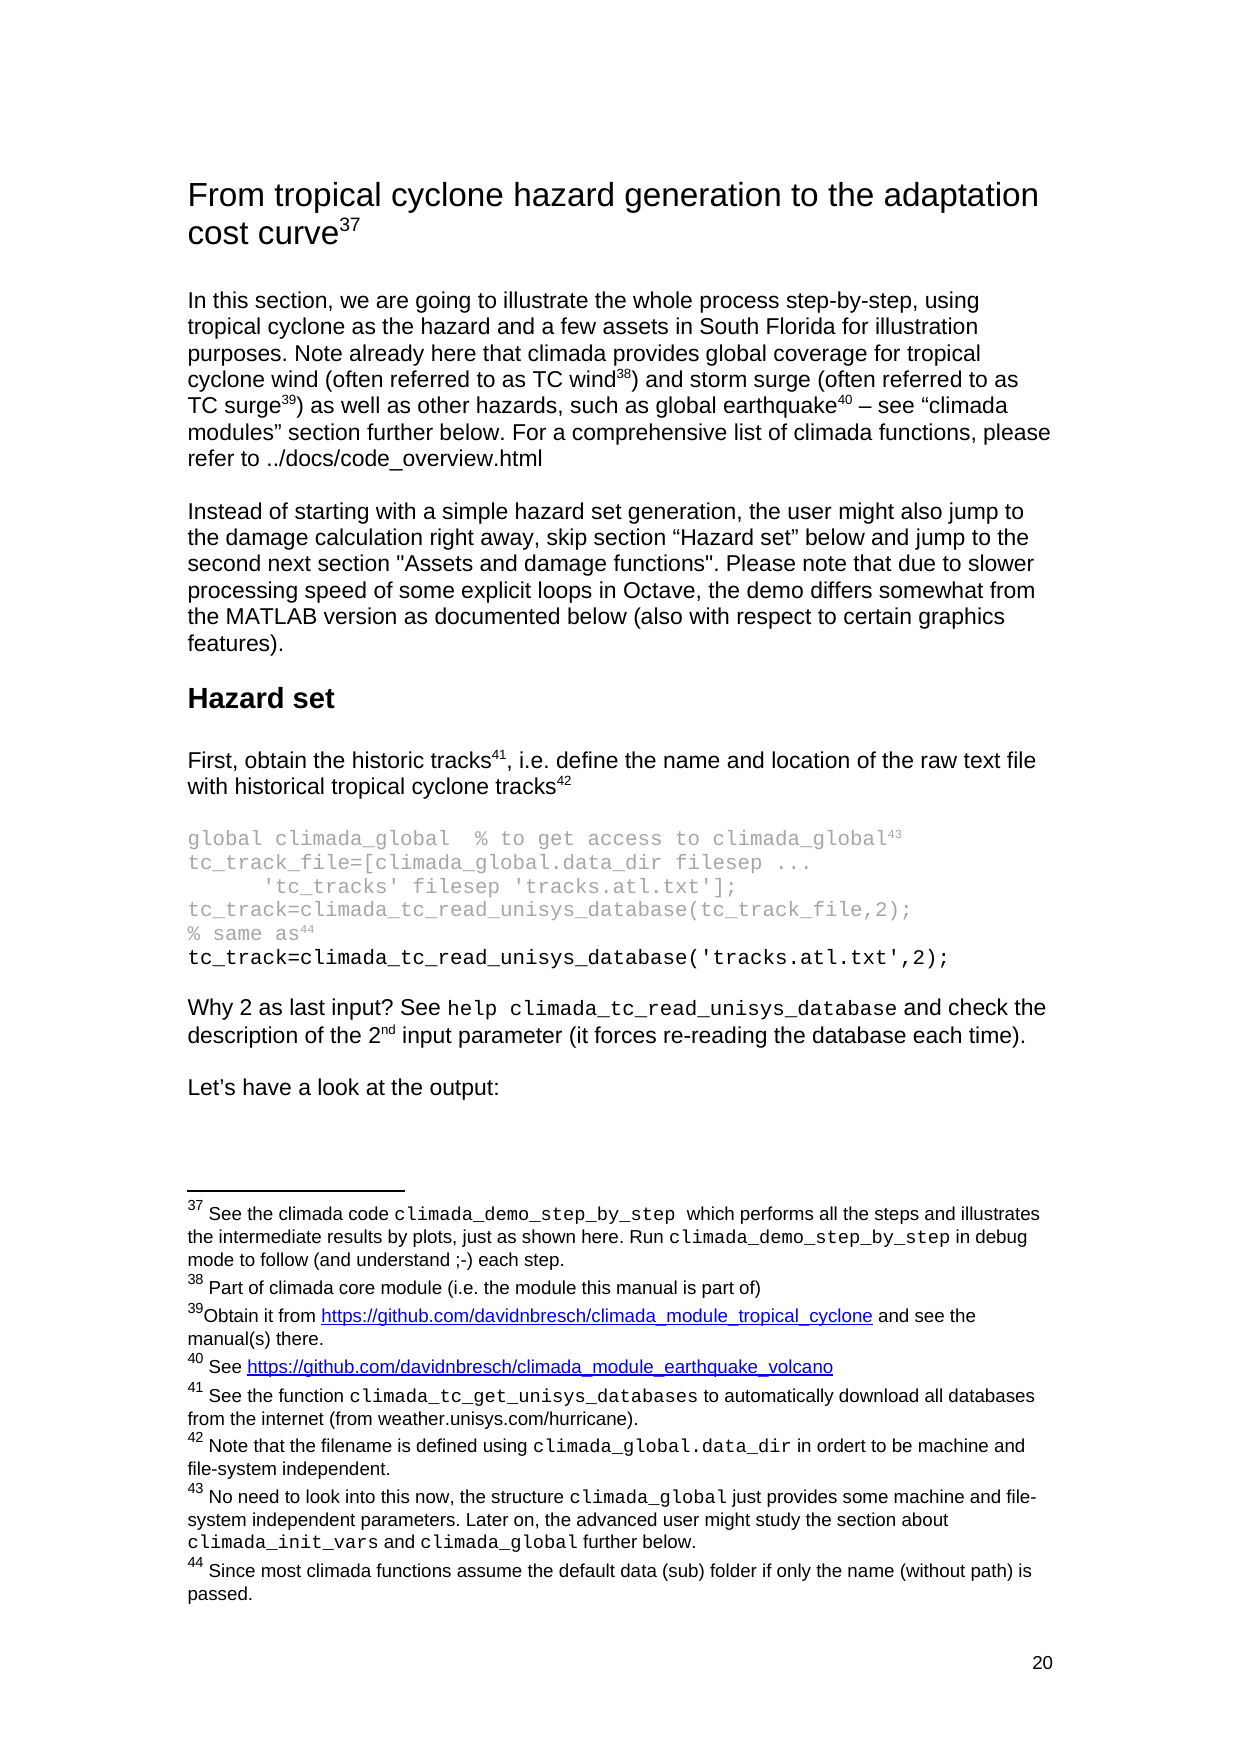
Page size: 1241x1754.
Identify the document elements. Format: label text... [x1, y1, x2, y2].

text First, obtain the historic tracks, i.e. define the name and location of the raw text file with historical tropical cyclone tracks [187, 747, 1053, 800]
subtitle Hazard set [187, 681, 1053, 714]
text tc_track_file=[climada_global.data_dir filesep ... 'tc_tracks' filesep 'tracks.atl.txt']; [187, 852, 1053, 899]
text tc_track=climada_tc_read_unisys_database(tc_track_file,2); [187, 899, 1053, 923]
text Let’s have a look at the output: [187, 1074, 1053, 1101]
text In this section, we are going to illustrate the whole process step-by-step, using tropical cyclone as the hazard and a few assets in South Florida for illustration purposes. Note already here that climada provides global coverage for tropical cyclone wind (often referred to as TC wind) and storm surge (often referred to as TC surge) as well as other hazards, such as global earthquake – see “climada modules” section further below. For a comprehensive list of climada functions, please refer to ../docs/code_overview.html [187, 287, 1053, 471]
text tc_track=climada_tc_read_unisys_database('tracks.atl.txt',2); [187, 947, 1053, 970]
text % same as [187, 923, 1053, 947]
text global climada_global % to get access to climada_global [187, 828, 1053, 852]
text Why 2 as last input? See help climada_tc_read_unisys_database and check the description of the 2nd input parameter (it forces re-reading the database each time). [187, 994, 1053, 1048]
text Instead of starting with a simple hazard set generation, the user might also jump to the damage calculation right away, skip section “Hazard set” below and jump to the second next section "Assets and damage functions". Please note that due to slower processing speed of some explicit loops in Octave, the demo differs somewhat from the MATLAB version as documented below (also with respect to certain graphics features). [187, 498, 1053, 656]
subtitle From tropical cyclone hazard generation to the adaptation cost curve [187, 175, 1053, 252]
